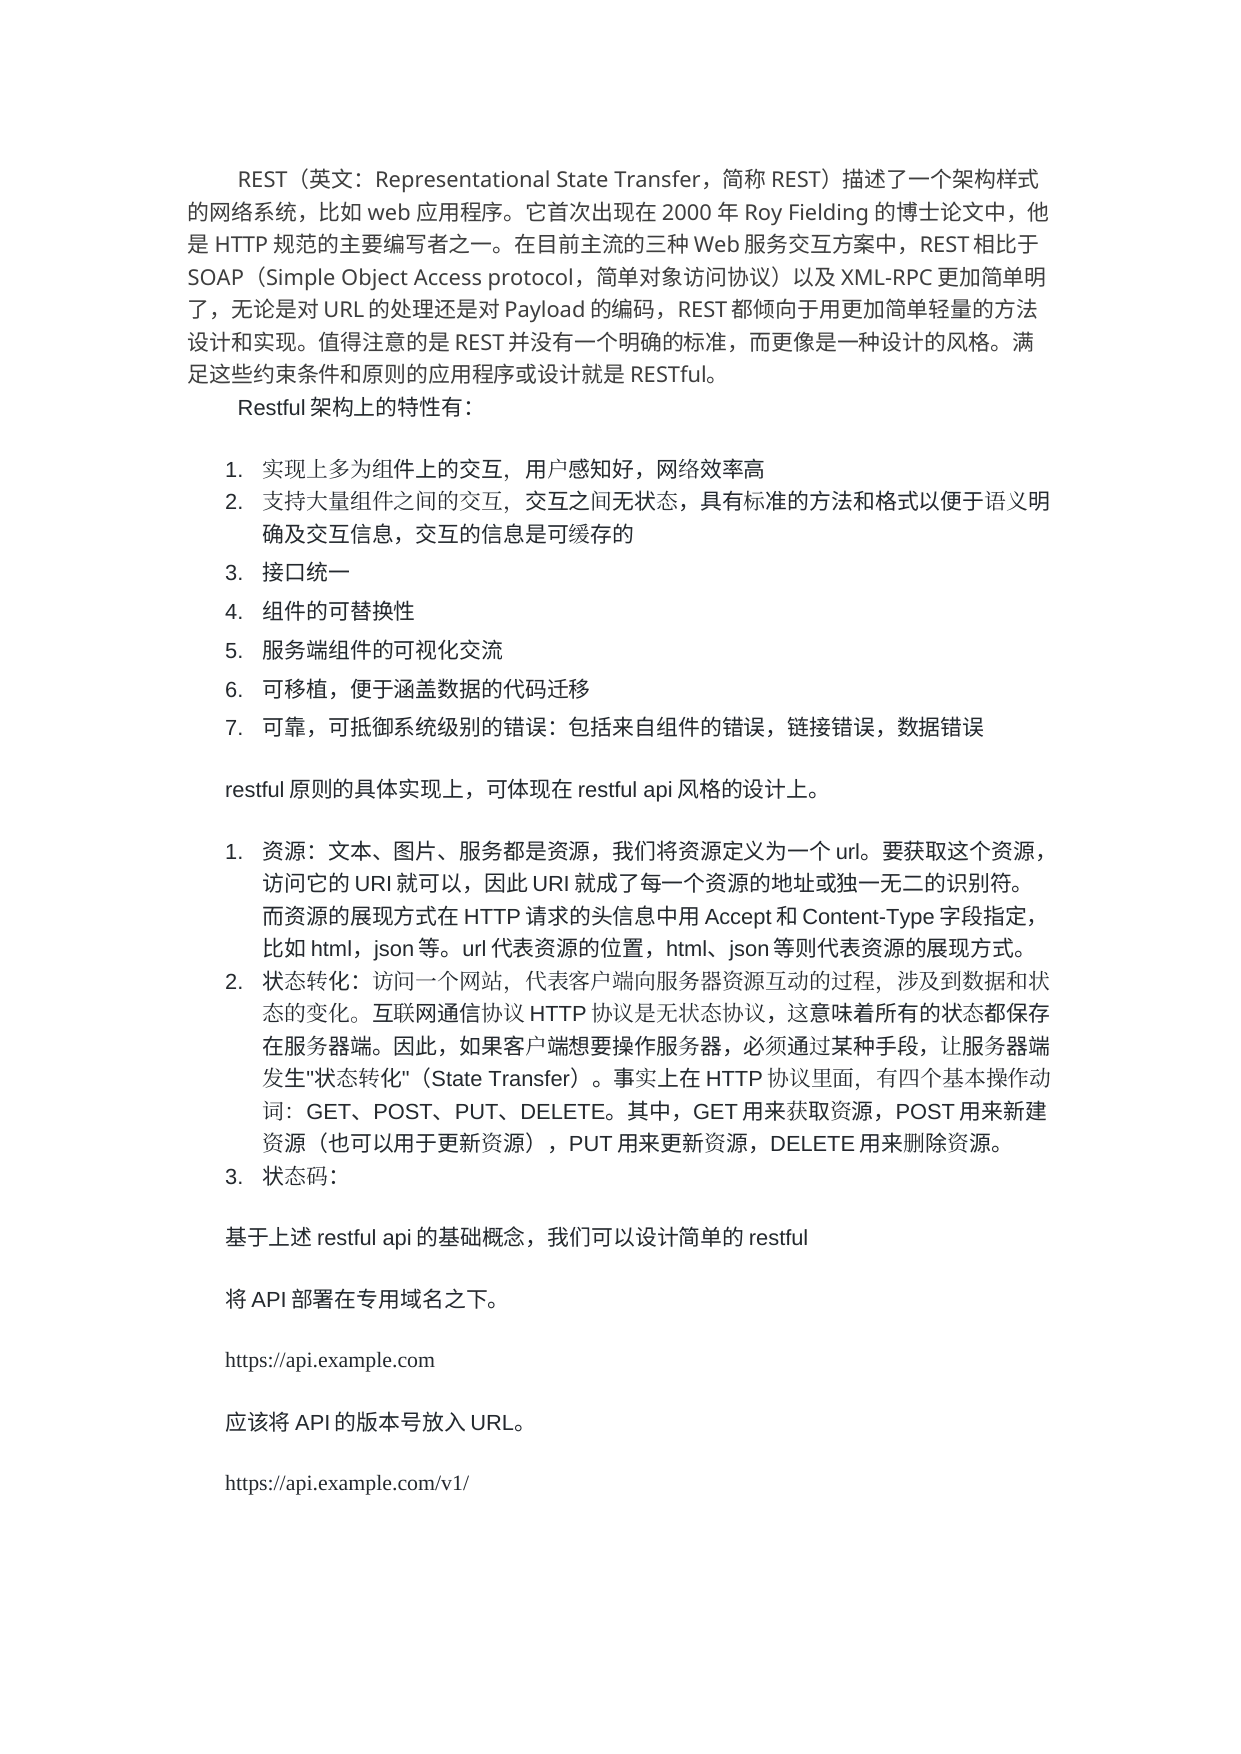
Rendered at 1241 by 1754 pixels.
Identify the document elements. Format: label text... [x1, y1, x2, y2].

list 实现上多为组件上的交互，用户感知好，网络效率高 [225, 451, 1053, 484]
text REST（英文：Representational State Transfer，简称REST）描述了一个架构样式的网络系统，比如 web 应用程序。它首次出现在 2000 年 Roy Fielding 的博士论文中，他是 HTTP 规范的主要编写者之一。在目前主流的三种Web服务交互方案中，REST相比于SOAP（Simple Object Access protocol，简单对象访问协议）以及XML-RPC更加简单明了，无论是对URL的处理还是对Payload的编码，REST都倾向于用更加简单轻量的方法设计和实现。值得注意的是REST并没有一个明确的标准，而更像是一种设计的风格。满足这些约束条件和原则的应用程序或设计就是 RESTful。 [187, 162, 1053, 389]
text Restful架构上的特性有： [187, 389, 1053, 422]
text restful原则的具体实现上，可体现在restful api风格的设计上。 [225, 772, 1053, 804]
list 支持大量组件之间的交互，交互之间无状态，具有标准的方法和格式以便于语义明确及交互信息，交互的信息是可缓存的 [225, 484, 1053, 549]
list 接口统一 [225, 555, 1053, 587]
text https://api.example.com [225, 1343, 1053, 1376]
text 基于上述restful api的基础概念，我们可以设计简单的restful [225, 1220, 1053, 1252]
list 可靠，可抵御系统级别的错误：包括来自组件的错误，链接错误，数据错误 [225, 710, 1053, 742]
list 可移植，便于涵盖数据的代码迁移 [225, 671, 1053, 704]
list 状态转化：访问一个网站，代表客户端向服务器资源互动的过程，涉及到数据和状态的变化。互联网通信协议HTTP协议是无状态协议，这意味着所有的状态都保存在服务器端。因此，如果客户端想要操作服务器，必须通过某种手段，让服务器端发生"状态转化"（State Transfer）。事实上在HTTP协议里面，有四个基本操作动词：GET、POST、PUT、DELETE。其中，GET用来获取资源，POST用来新建资源（也可以用于更新资源），PUT用来更新资源，DELETE用来删除资源。 [225, 963, 1053, 1158]
list 组件的可替换性 [225, 594, 1053, 626]
text 将API部署在专用域名之下。 [225, 1282, 1053, 1314]
list 状态码： [225, 1158, 1053, 1191]
list 服务端组件的可视化交流 [225, 632, 1053, 665]
list 资源：文本、图片、服务都是资源，我们将资源定义为一个url。要获取这个资源，访问它的URI就可以，因此URI就成了每一个资源的地址或独一无二的识别符。而资源的展现方式在HTTP请求的头信息中用Accept和Content-Type字段指定，比如html，json等。url代表资源的位置，html、json等则代表资源的展现方式。 [225, 833, 1053, 963]
text https://api.example.com/v1/ [225, 1467, 1053, 1499]
text 应该将API的版本号放入URL。 [225, 1405, 1053, 1437]
